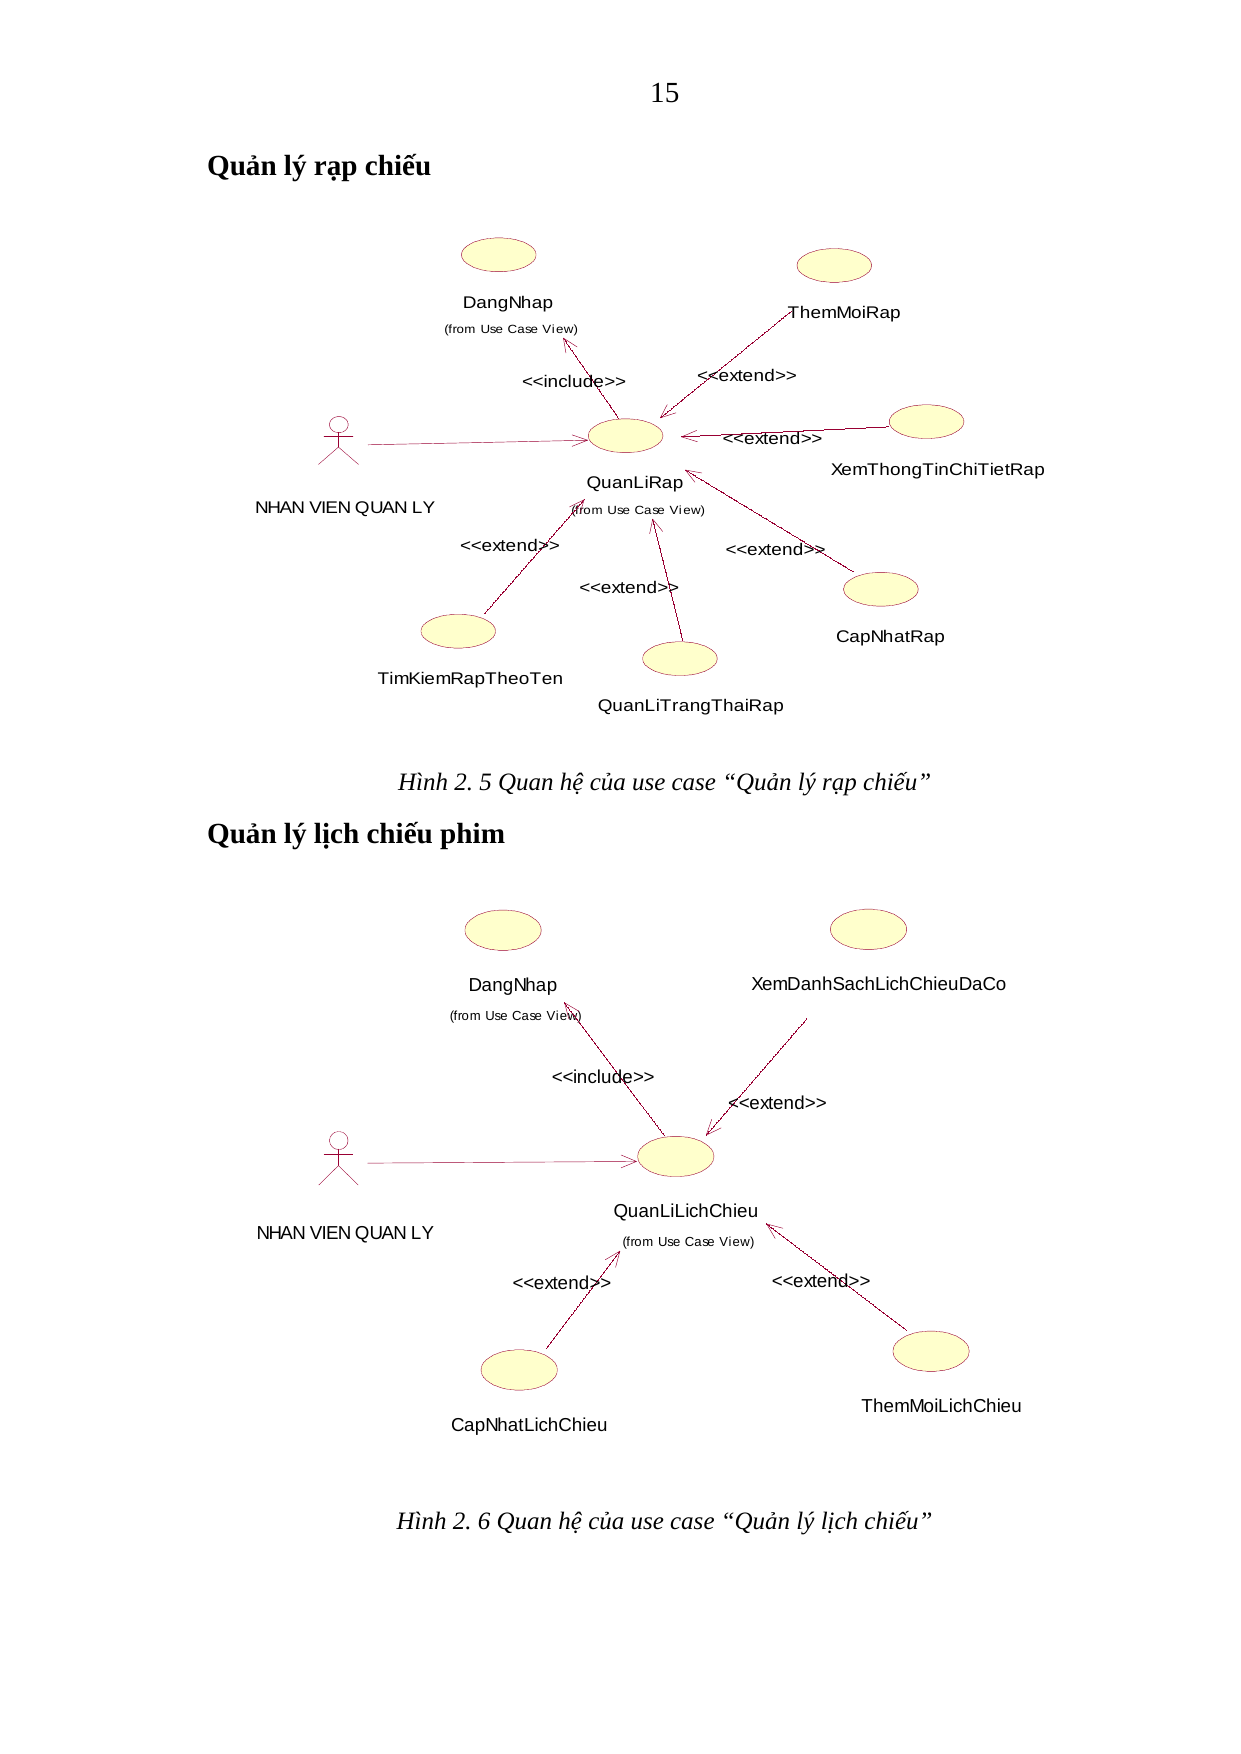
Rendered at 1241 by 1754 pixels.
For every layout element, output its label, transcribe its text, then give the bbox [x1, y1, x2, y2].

text Quản lý rạp chiếu [207, 148, 1122, 181]
text Quản lý lịch chiếu phim [207, 816, 1122, 850]
